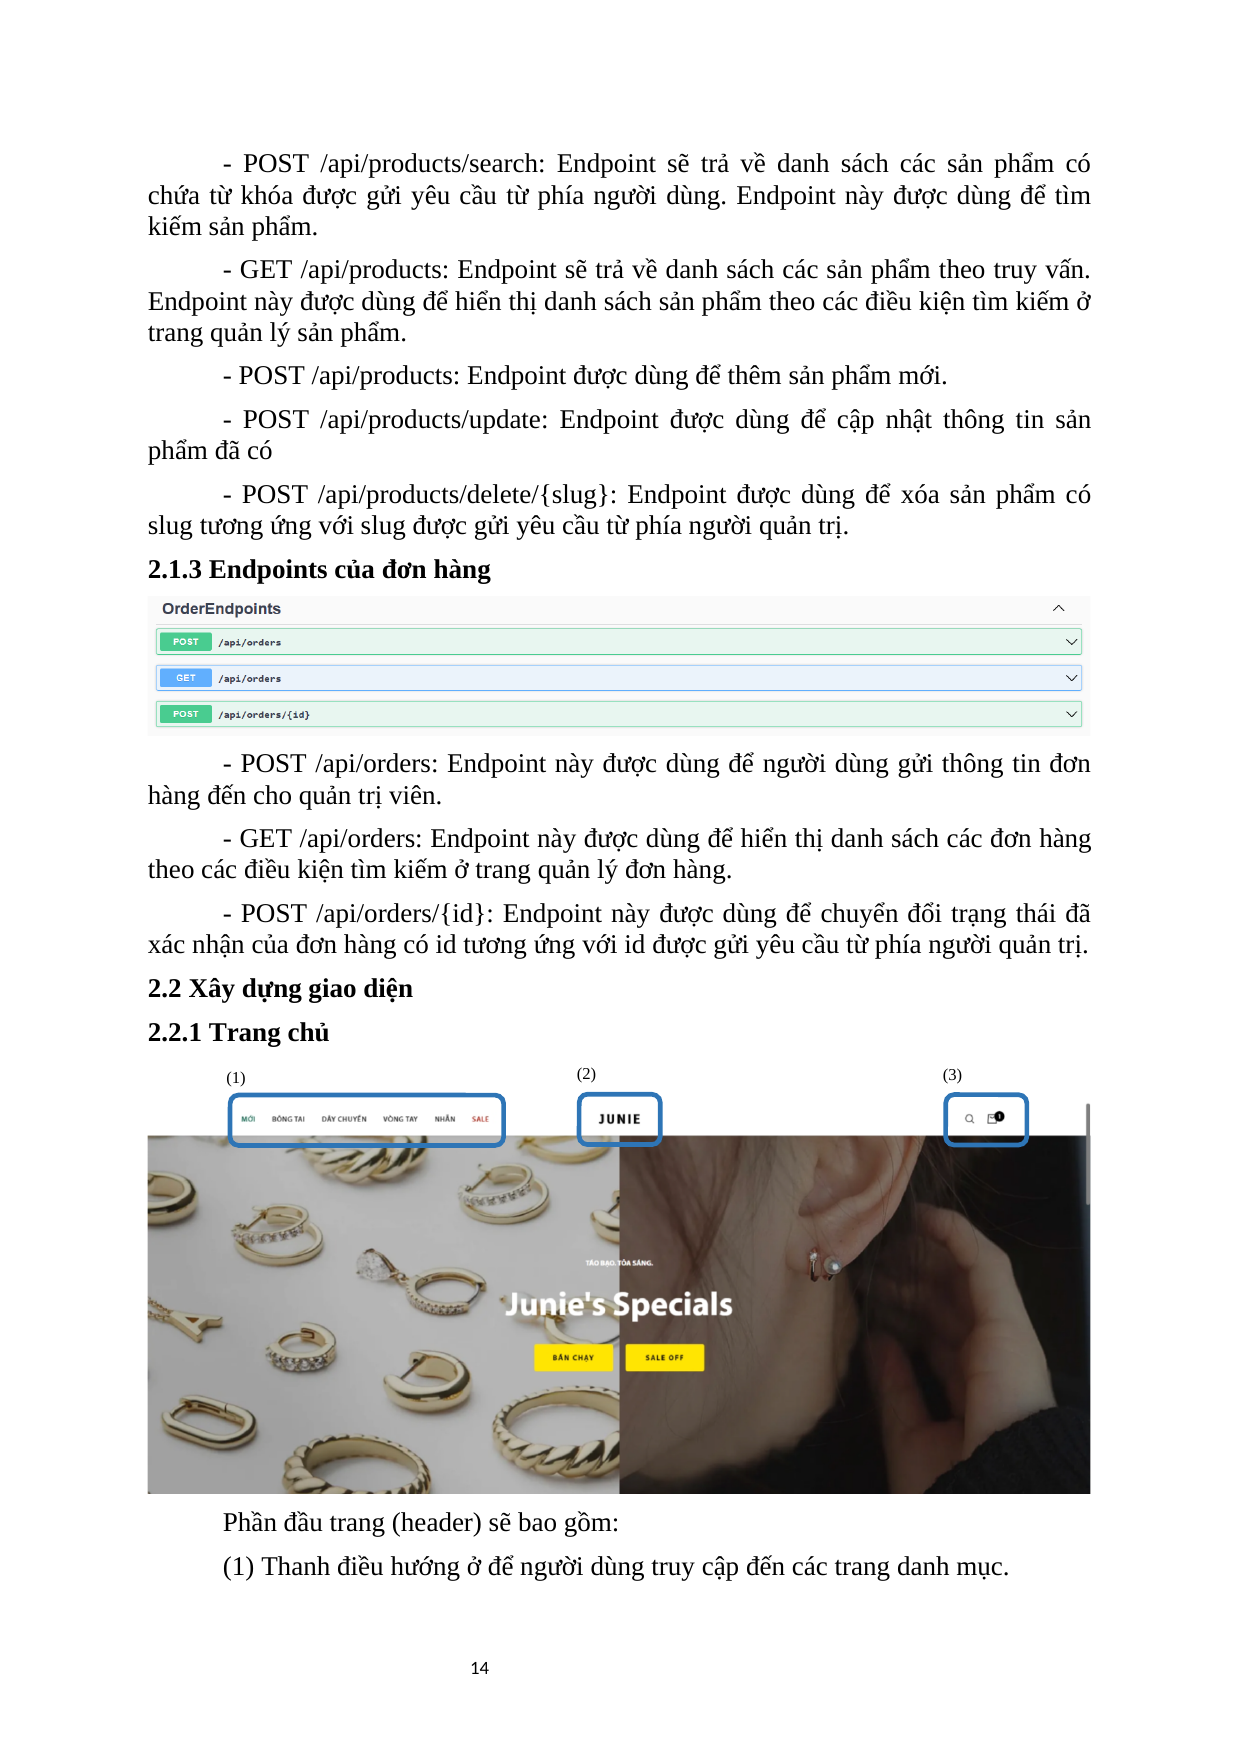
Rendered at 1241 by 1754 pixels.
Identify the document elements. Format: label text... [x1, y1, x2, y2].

picture [948, 1102, 1024, 1142]
list Trang chủ [148, 1016, 1093, 1047]
picture [233, 1102, 501, 1143]
list Endpoints của đơn hàng [148, 553, 1093, 584]
list Phần đầu trang (header) sẽ bao gồm: [148, 1506, 1093, 1538]
list - POST /api/products: Endpoint được dùng để thêm sản phẩm mới. [148, 359, 1093, 391]
list - POST /api/products/search: Endpoint sẽ trả về danh sách các sản phẩm có chứa từ khóa được gửi yêu cầu từ phía người dùng. Endpoint này được dùng để tìm kiếm sản phẩm. [148, 148, 1093, 241]
list Xây dựng giao diện [148, 972, 1093, 1003]
list - POST /api/orders/{id}: Endpoint này được dùng để chuyển đổi trạng thái đã xác nhận của đơn hàng có id tương ứng với id được gửi yêu cầu từ phía người quản trị. [148, 897, 1093, 959]
picture [147, 596, 1091, 736]
list - POST /api/products/delete/{slug}: Endpoint được dùng để xóa sản phẩm có slug tương ứng với slug được gửi yêu cầu từ phía người quản trị. [148, 478, 1093, 540]
list Thanh điều hướng ở để người dùng truy cập đến các trang danh mục. [148, 1550, 1093, 1581]
list - GET /api/products: Endpoint sẽ trả về danh sách các sản phẩm theo truy vấn. Endpoint này được dùng để hiển thị danh sách sản phẩm theo các điều kiện tìm kiếm ở trang quản lý sản phẩm. [148, 253, 1093, 347]
picture [582, 1102, 657, 1142]
list - POST /api/orders: Endpoint này được dùng để người dùng gửi thông tin đơn hàng đến cho quản trị viên. [148, 748, 1093, 810]
list - GET /api/orders: Endpoint này được dùng để hiển thị danh sách các đơn hàng theo các điều kiện tìm kiếm ở trang quản lý đơn hàng. [148, 822, 1093, 885]
list - POST /api/products/update: Endpoint được dùng để cập nhật thông tin sản phẩm đã có [148, 403, 1093, 465]
picture [147, 1102, 1091, 1494]
